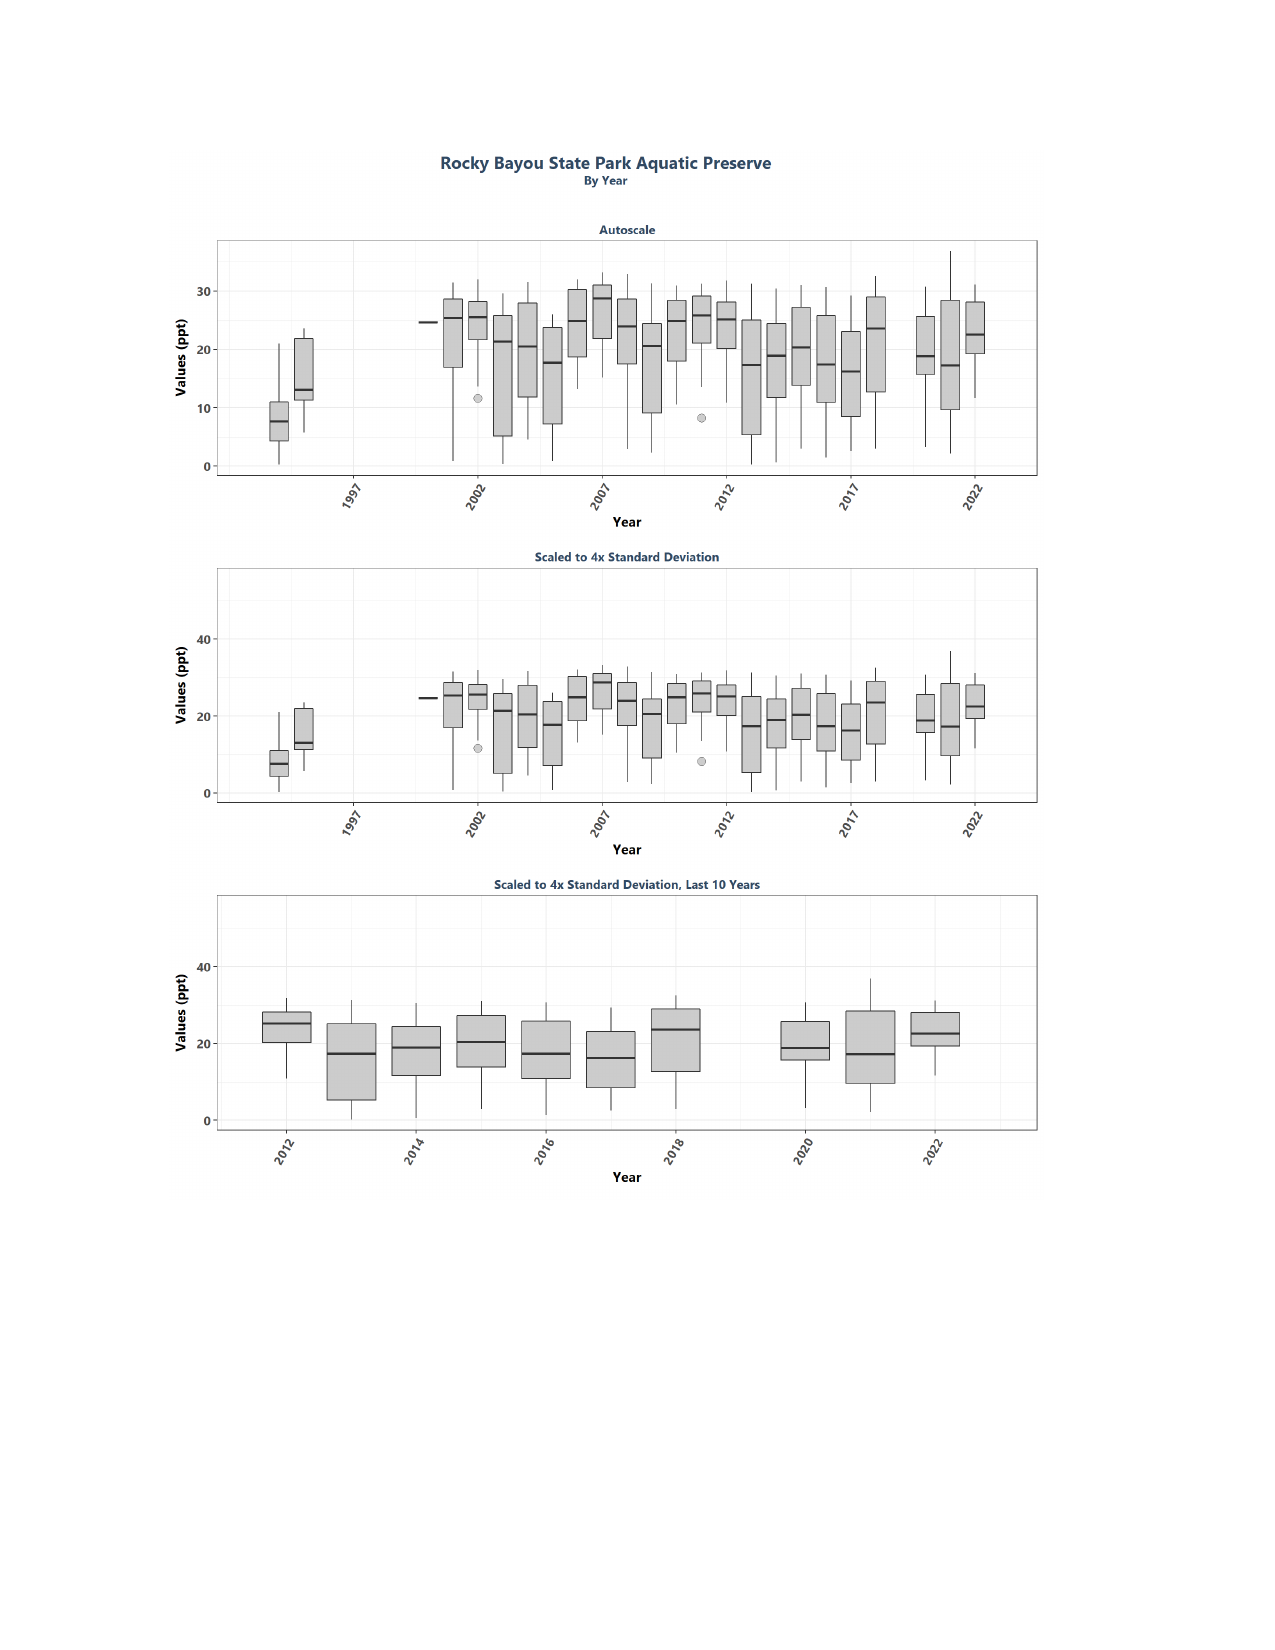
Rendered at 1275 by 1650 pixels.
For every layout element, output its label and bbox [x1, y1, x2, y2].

picture [168, 150, 1044, 1200]
